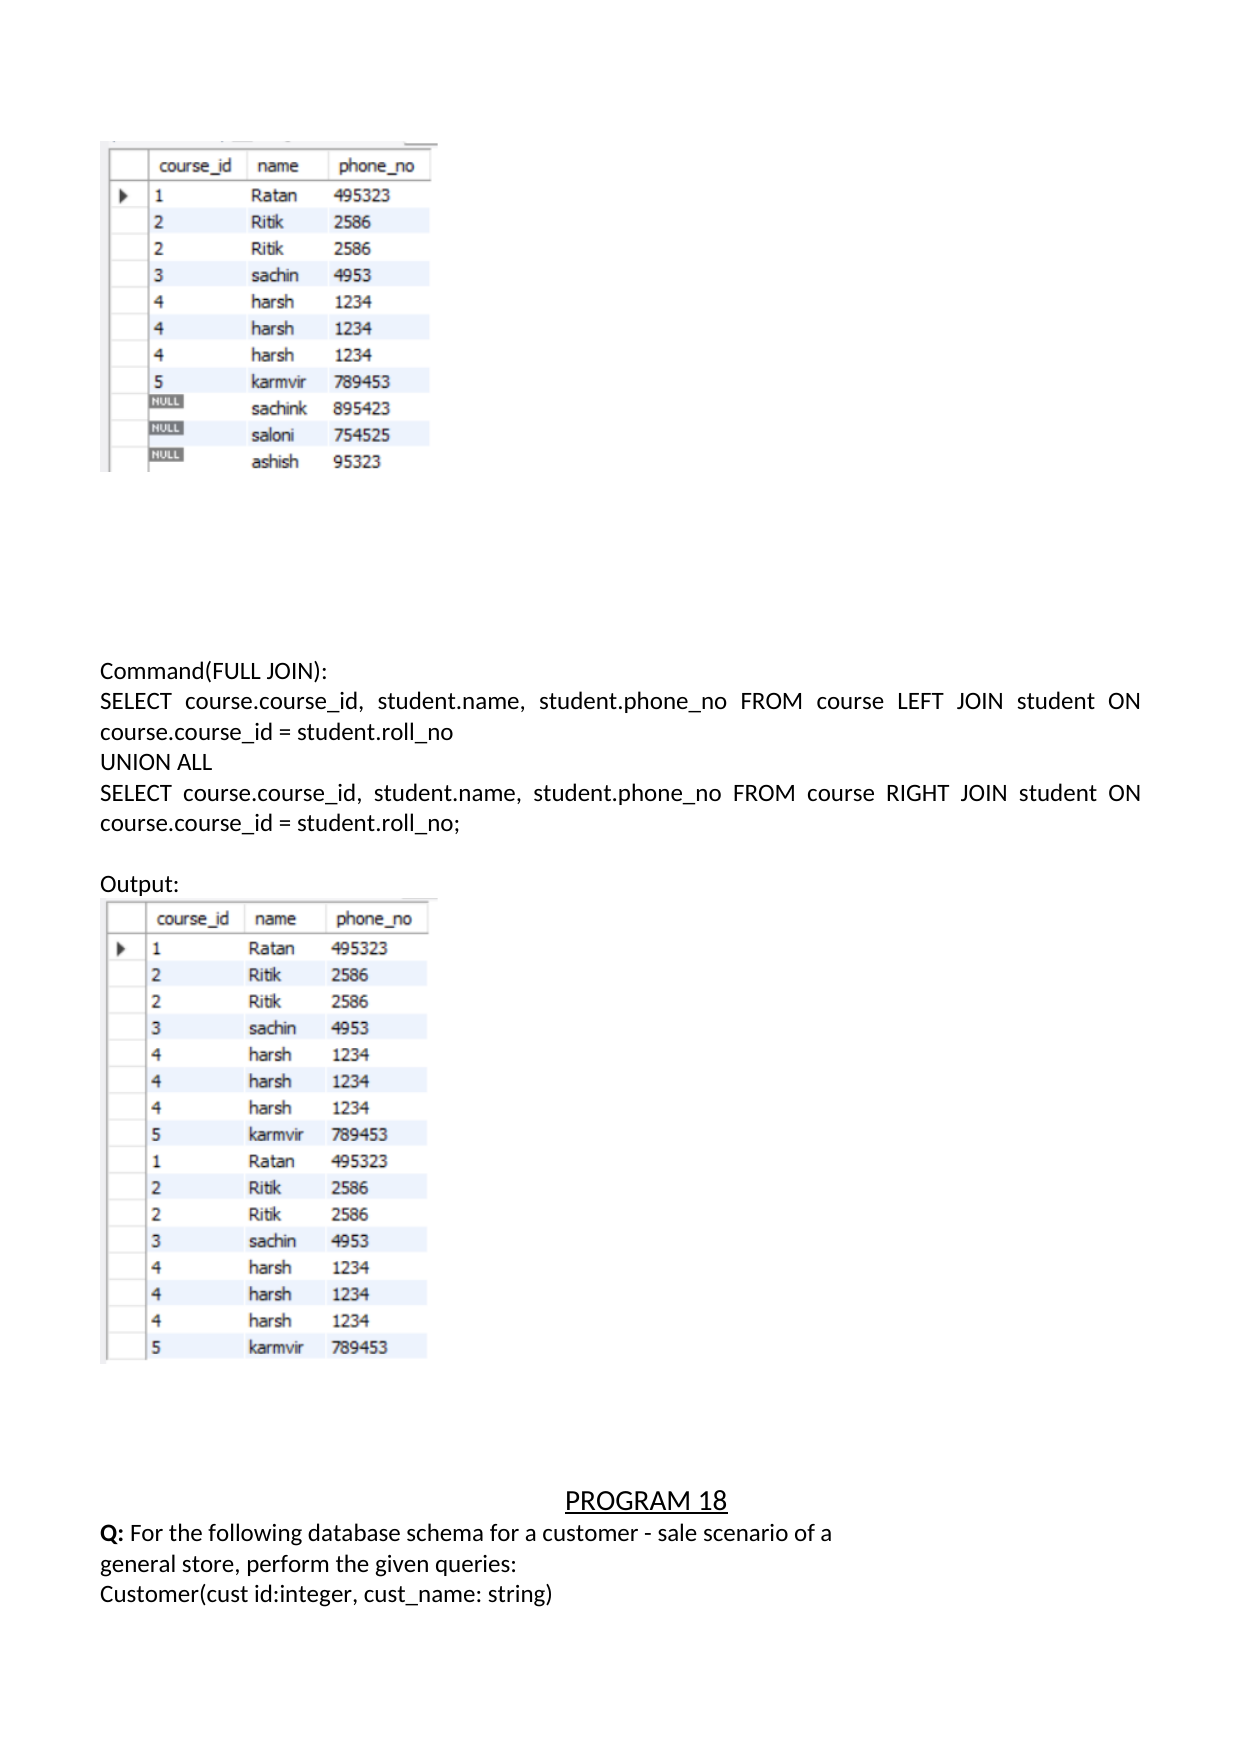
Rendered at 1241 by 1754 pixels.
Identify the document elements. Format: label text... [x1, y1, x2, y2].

text Command(FULL JOIN): [100, 655, 1142, 685]
picture [100, 141, 438, 472]
text SELECT course.course_id, student.name, student.phone_no FROM course RIGHT JOIN student ON course.course_id = student.roll_no; [100, 777, 1142, 838]
list PROGRAM 18 [150, 1482, 1142, 1518]
text SELECT course.course_id, student.name, student.phone_no FROM course LEFT JOIN student ON course.course_id = student.roll_no [100, 685, 1142, 746]
text Q: For the following database schema for a customer - sale scenario of a [100, 1518, 1142, 1548]
text UNION ALL [100, 746, 1142, 777]
picture [100, 898, 438, 1364]
text Output: [100, 868, 1142, 899]
text Customer(cust id:integer, cust_name: string) [100, 1579, 1142, 1609]
text general store, perform the given queries: [100, 1548, 1142, 1579]
